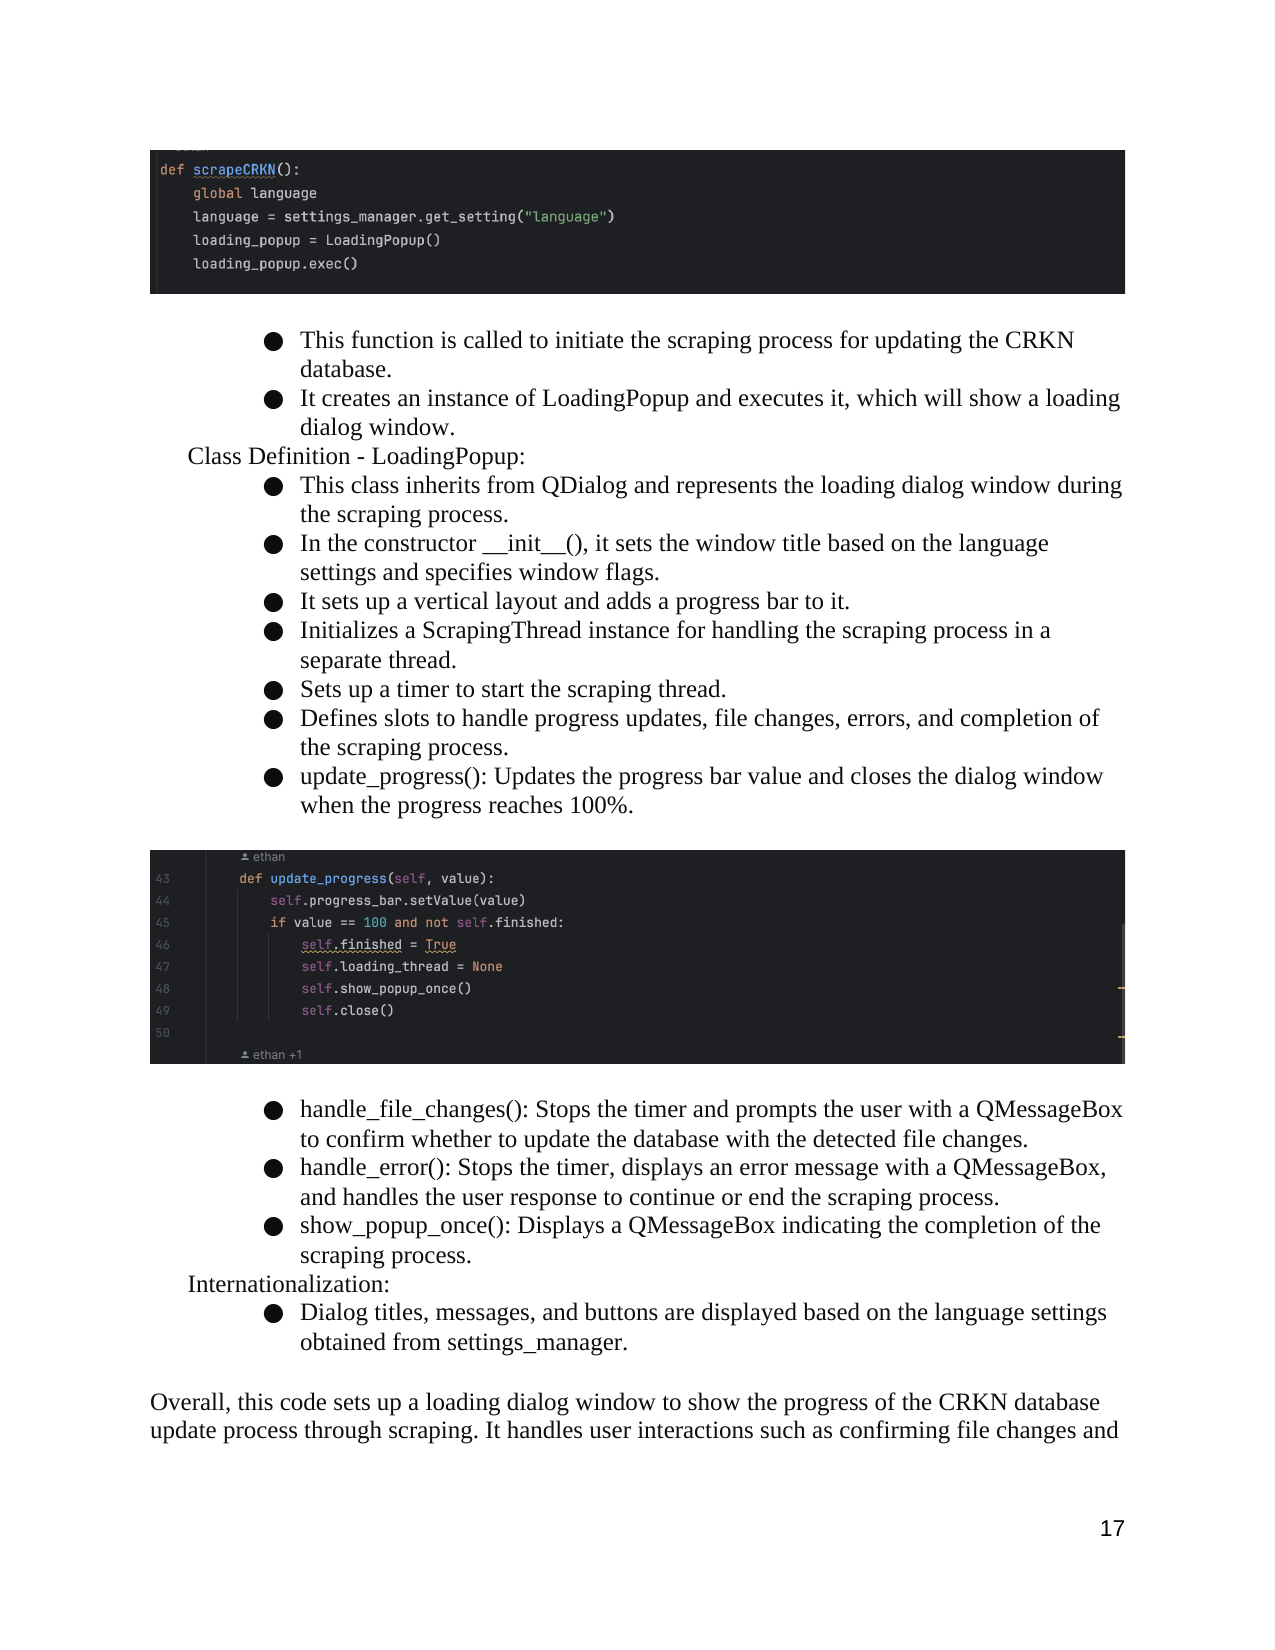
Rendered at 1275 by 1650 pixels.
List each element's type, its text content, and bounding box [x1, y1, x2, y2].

list handle_error(): Stops the timer, displays an error message with a QMessageBox, and handles the user response to continue or end the scraping process. [262, 1152, 1125, 1211]
list This class inherits from QDialog and represents the loading dialog window during the scraping process. [262, 470, 1125, 528]
list Dialog titles, messages, and buttons are displayed based on the language settings obtained from settings_manager. [262, 1297, 1125, 1356]
list This function is called to initiate the scraping process for updating the CRKN database. [262, 325, 1125, 383]
list Initializes a ScrapingThread instance for handling the scraping process in a separate thread. [262, 616, 1125, 674]
list Defines slots to handle progress updates, file changes, errors, and completion of the scraping process. [262, 703, 1125, 761]
list Sets up a timer to start the scraping thread. [262, 674, 1125, 703]
list Internationalization: [187, 1269, 1125, 1297]
picture [150, 150, 1125, 294]
picture [150, 850, 1125, 1064]
list show_popup_once(): Displays a QMessageBox indicating the completion of the scraping process. [262, 1211, 1125, 1269]
list handle_file_changes(): Stops the timer and prompts the user with a QMessageBox to confirm whether to update the database with the detected file changes. [262, 1094, 1125, 1152]
list In the constructor __init__(), it sets the window title based on the language settings and specifies window flags. [262, 528, 1125, 586]
list It sets up a vertical layout and adds a progress bar to it. [262, 586, 1125, 616]
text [150, 1387, 1125, 1444]
list It creates an instance of LoadingPopup and executes it, which will show a loading dialog window. [262, 383, 1125, 441]
list update_progress(): Updates the progress bar value and closes the dialog window when the progress reaches 100%. [262, 761, 1125, 819]
list Class Definition - LoadingPopup: [187, 441, 1125, 470]
